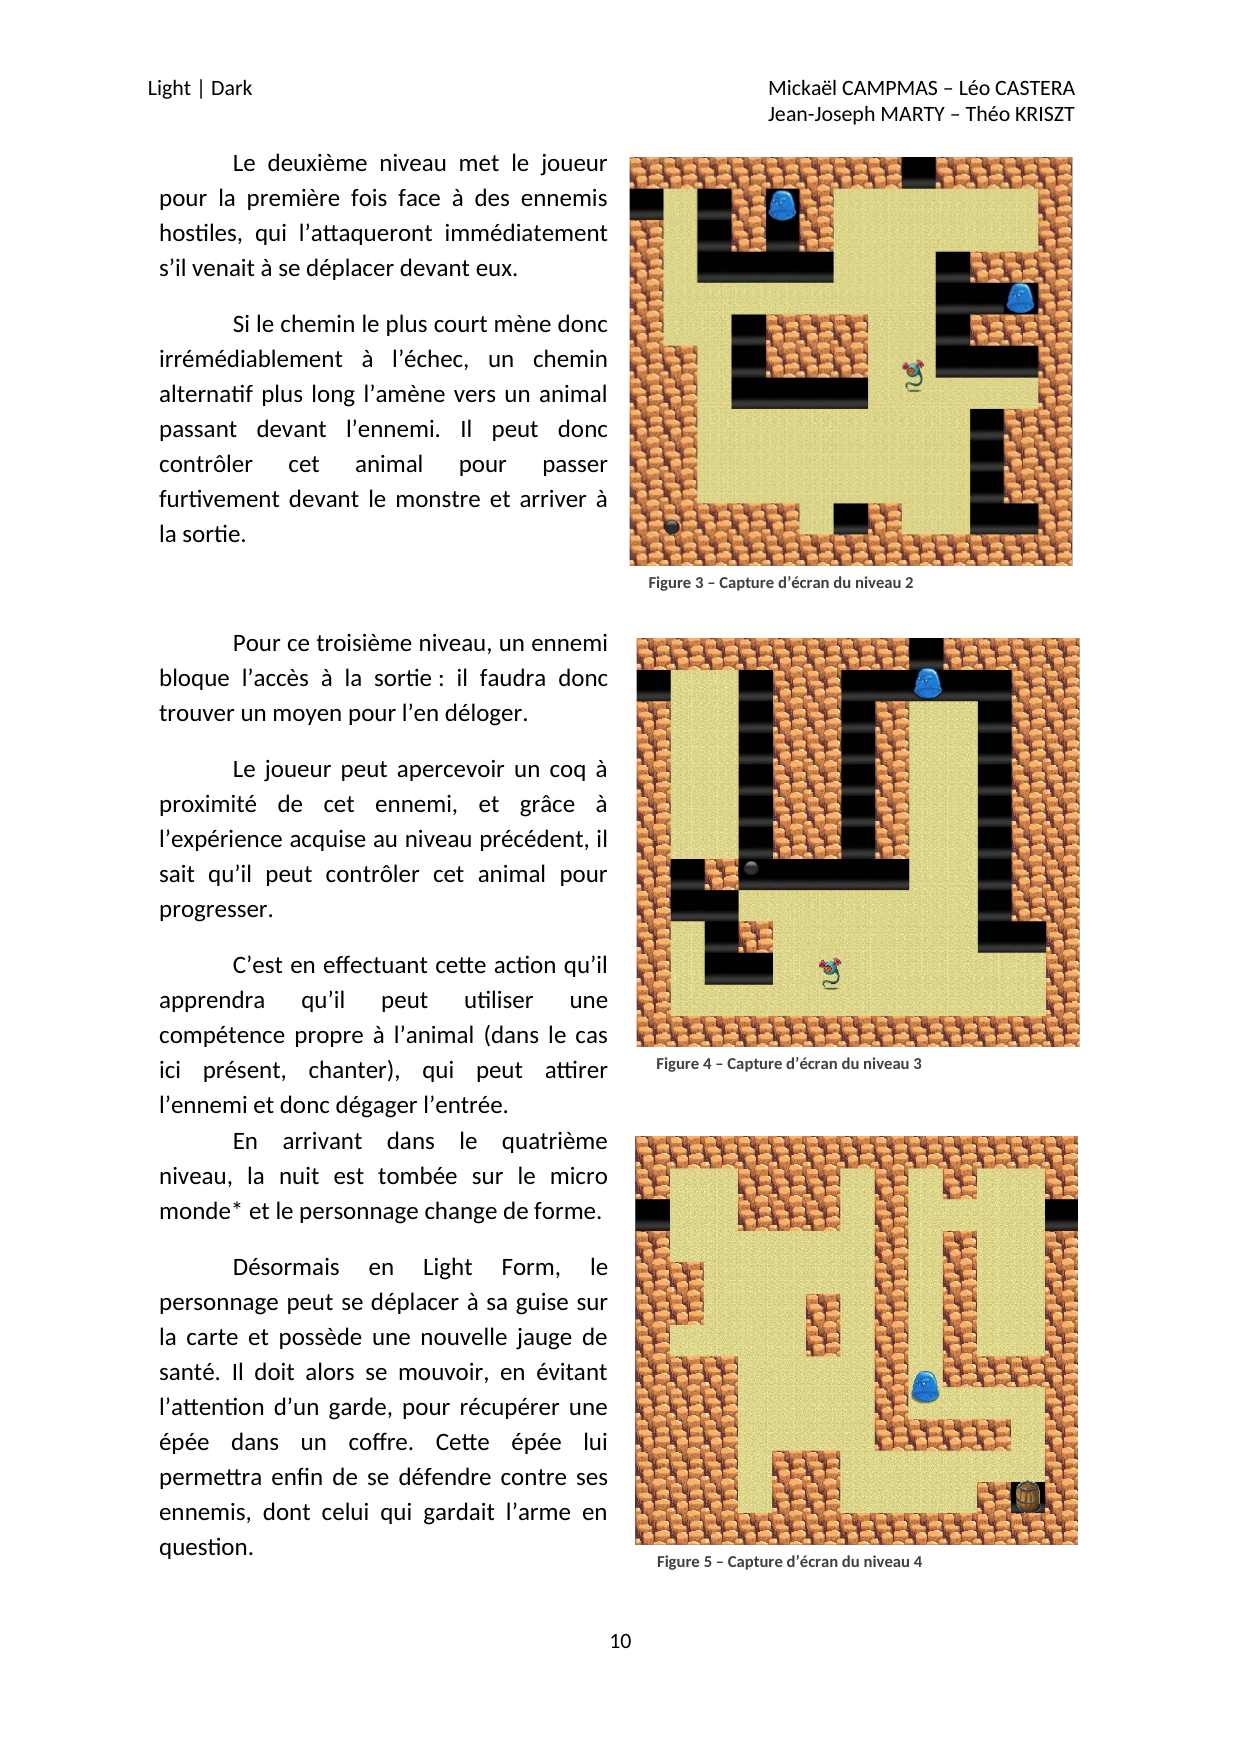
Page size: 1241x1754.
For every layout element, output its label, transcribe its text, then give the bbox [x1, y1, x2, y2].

table_cell Le deuxième niveau met le joueur pour la première fois face à des ennemis hostiles, qui l’attaqueront immédiatement s’il venait à se déplacer devant eux. Si le chemin le plus court mène donc irrémédiablement à l’échec, un chemin alternatif plus long l’amène vers un animal passant devant l’ennemi. Il peut donc contrôler cet animal pour passer furtivement devant le monstre et arriver à la sortie. [148, 148, 619, 626]
table_cell En arrivant dans le quatrième niveau, la nuit est tombée sur le micro monde* et le personnage change de forme. Désormais en Light Form, le personnage peut se déplacer à sa guise sur la carte et possède une nouvelle jauge de santé. Il doit alors se mouvoir, en évitant l’attention d’un garde, pour récupérer une épée dans un coffre. Cette épée lui permettra enfin de se défendre contre ses ennemis, dont celui qui gardait l’arme en question. [148, 1125, 619, 1604]
table_cell [620, 1125, 1092, 1604]
picture [635, 1136, 1078, 1545]
table_cell [620, 148, 1092, 626]
table_cell Pour ce troisième niveau, un ennemi bloque l’accès à la sortie : il faudra donc trouver un moyen pour l’en déloger. Le joueur peut apercevoir un coq à proximité de cet ennemi, et grâce à l’expérience acquise au niveau précédent, il sait qu’il peut contrôler cet animal pour progresser. C’est en effectuant cette action qu’il apprendra qu’il peut utiliser une compétence propre à l’animal (dans le cas ici présent, chanter), qui peut attirer l’ennemi et donc dégager l’entrée. [148, 626, 619, 1125]
table_cell [620, 626, 1092, 1125]
picture [636, 638, 1080, 1047]
picture [629, 157, 1073, 566]
